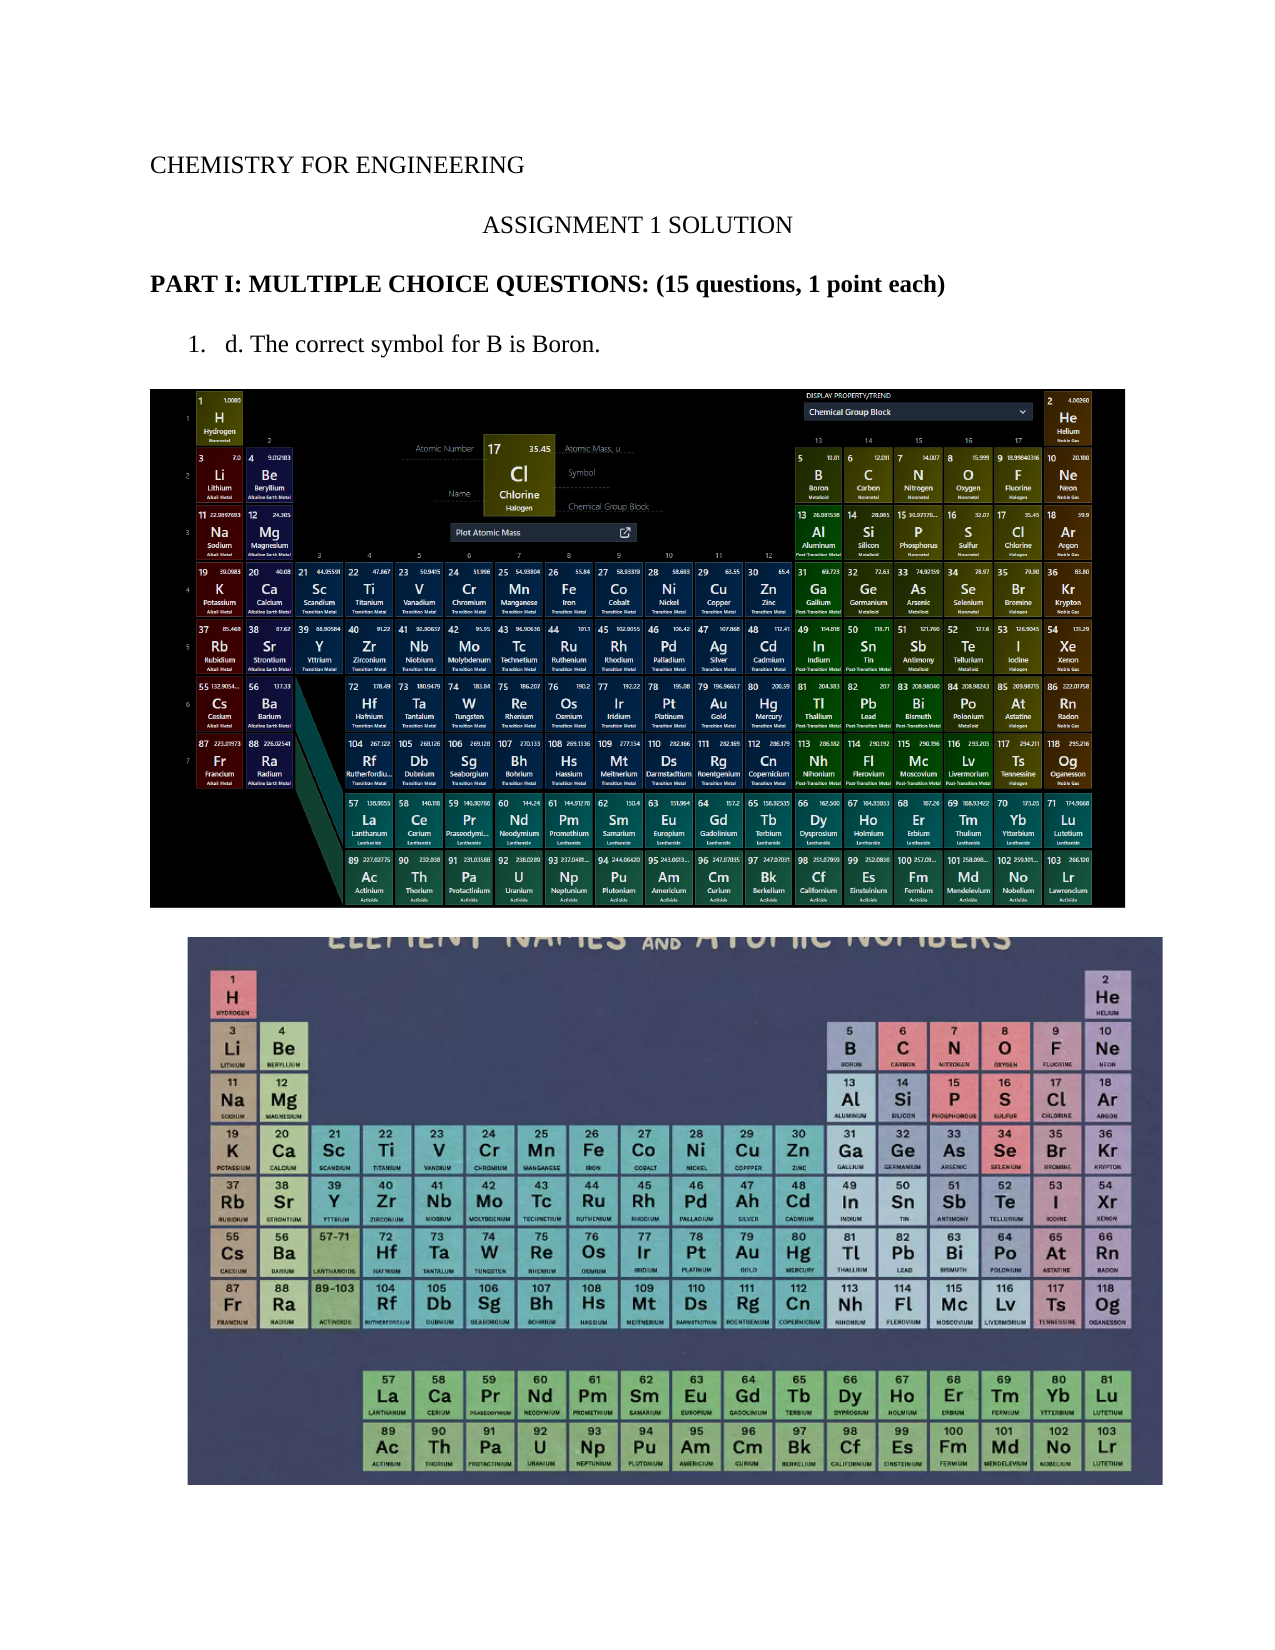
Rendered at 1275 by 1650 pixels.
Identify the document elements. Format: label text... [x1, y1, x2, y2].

list d. The correct symbol for B is Boron. [187, 329, 1125, 358]
text PART I: MULTIPLE CHOICE QUESTIONS: (15 questions, 1 point each) [150, 269, 1125, 298]
text ASSIGNMENT 1 SOLUTION [150, 210, 1125, 238]
text CHEMISTRY FOR ENGINEERING [150, 150, 1125, 179]
picture [187, 937, 1163, 1485]
picture [150, 389, 1125, 908]
